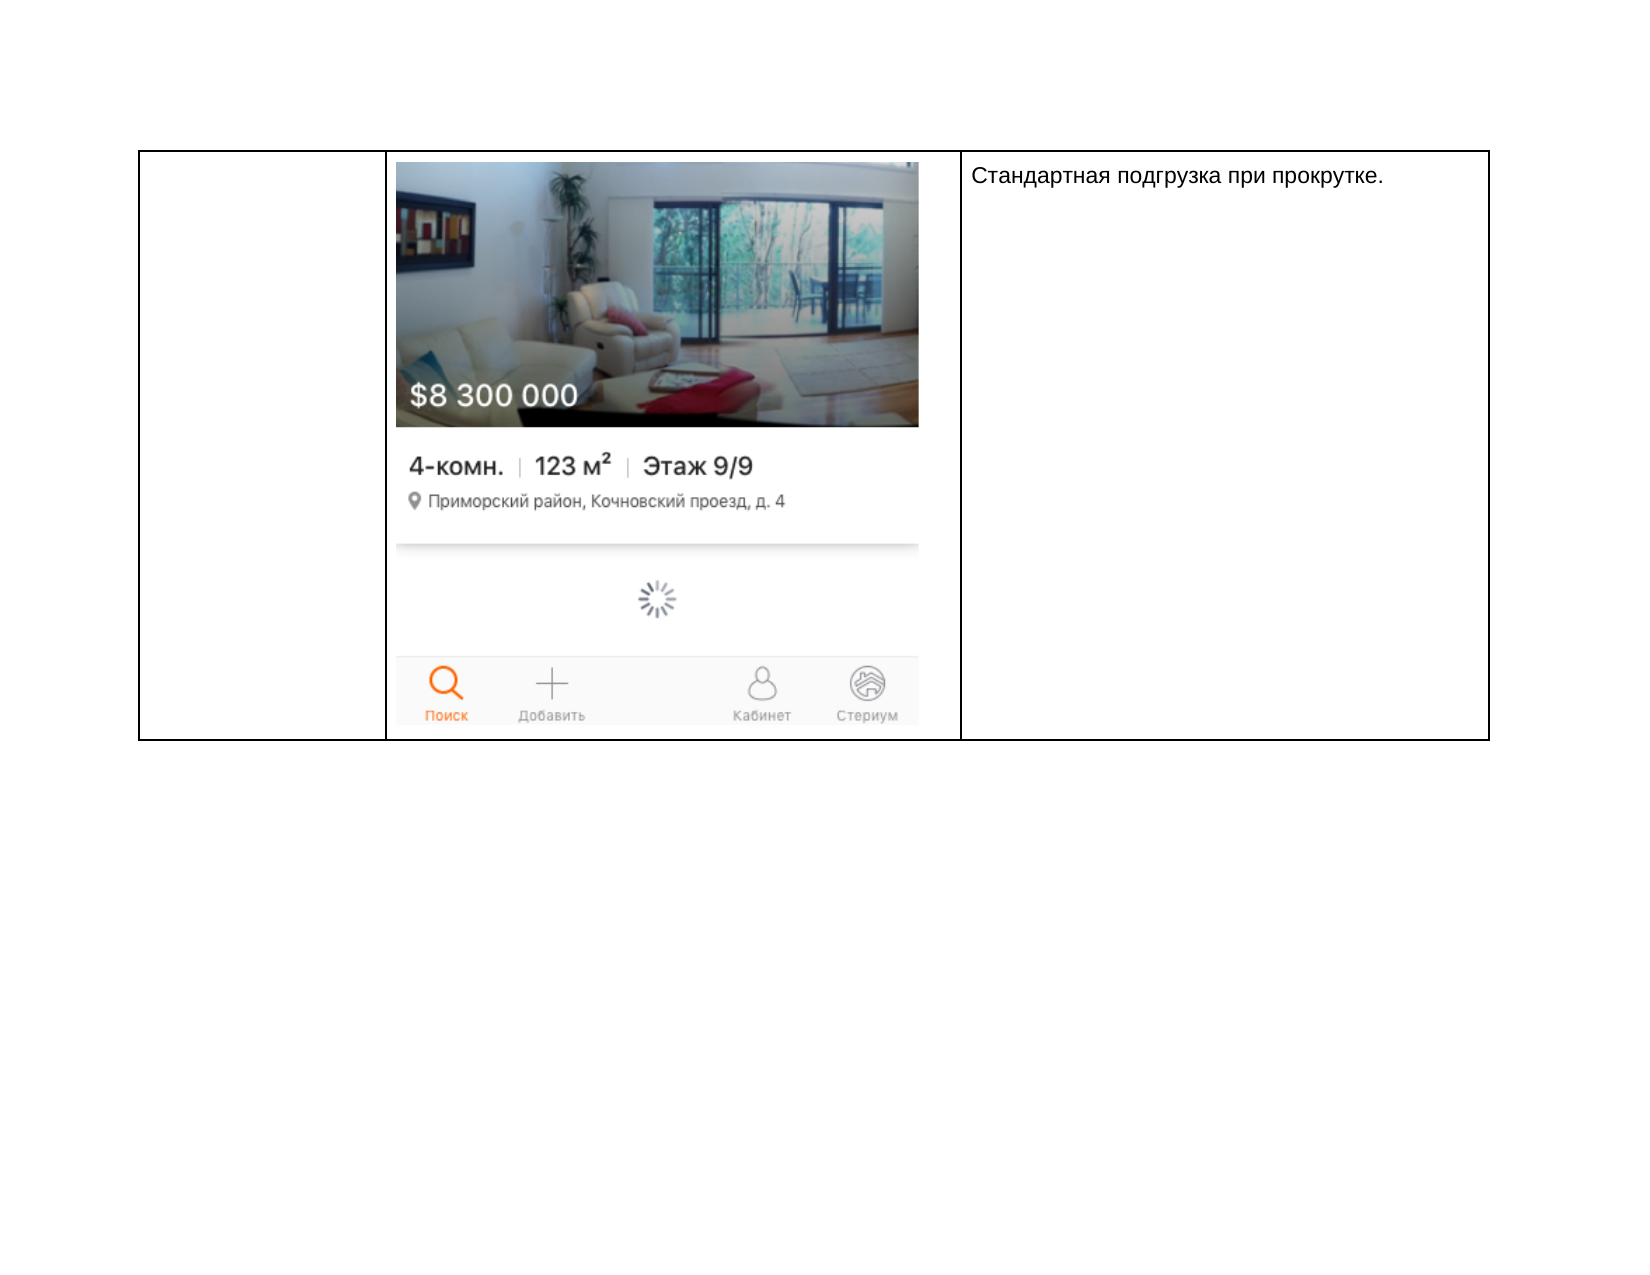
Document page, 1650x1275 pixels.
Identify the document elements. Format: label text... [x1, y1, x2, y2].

picture [396, 162, 919, 725]
table_cell [387, 152, 960, 738]
table_cell [140, 152, 385, 738]
table_cell Стандартная подгрузка при прокрутке. [962, 152, 1488, 738]
